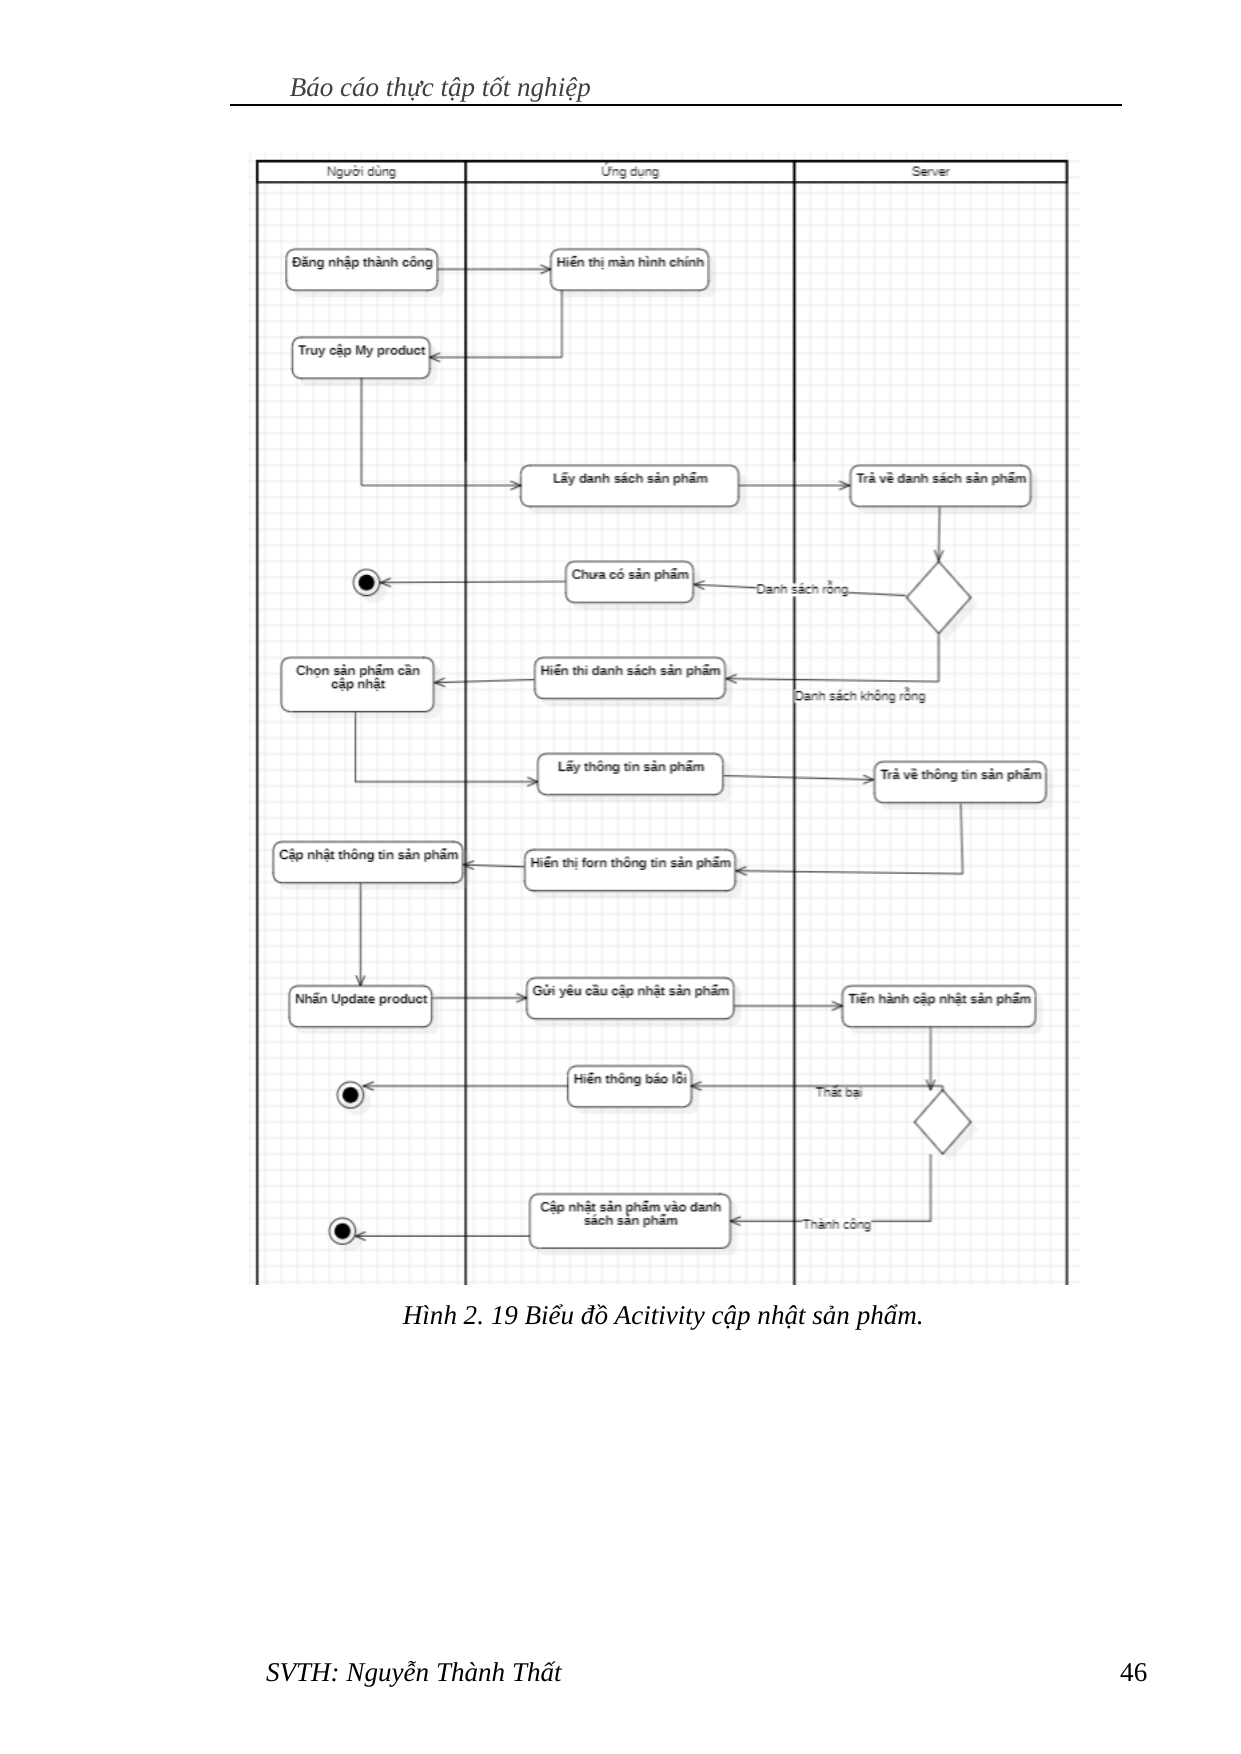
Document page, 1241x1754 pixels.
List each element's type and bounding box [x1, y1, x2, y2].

picture [248, 152, 1080, 1285]
